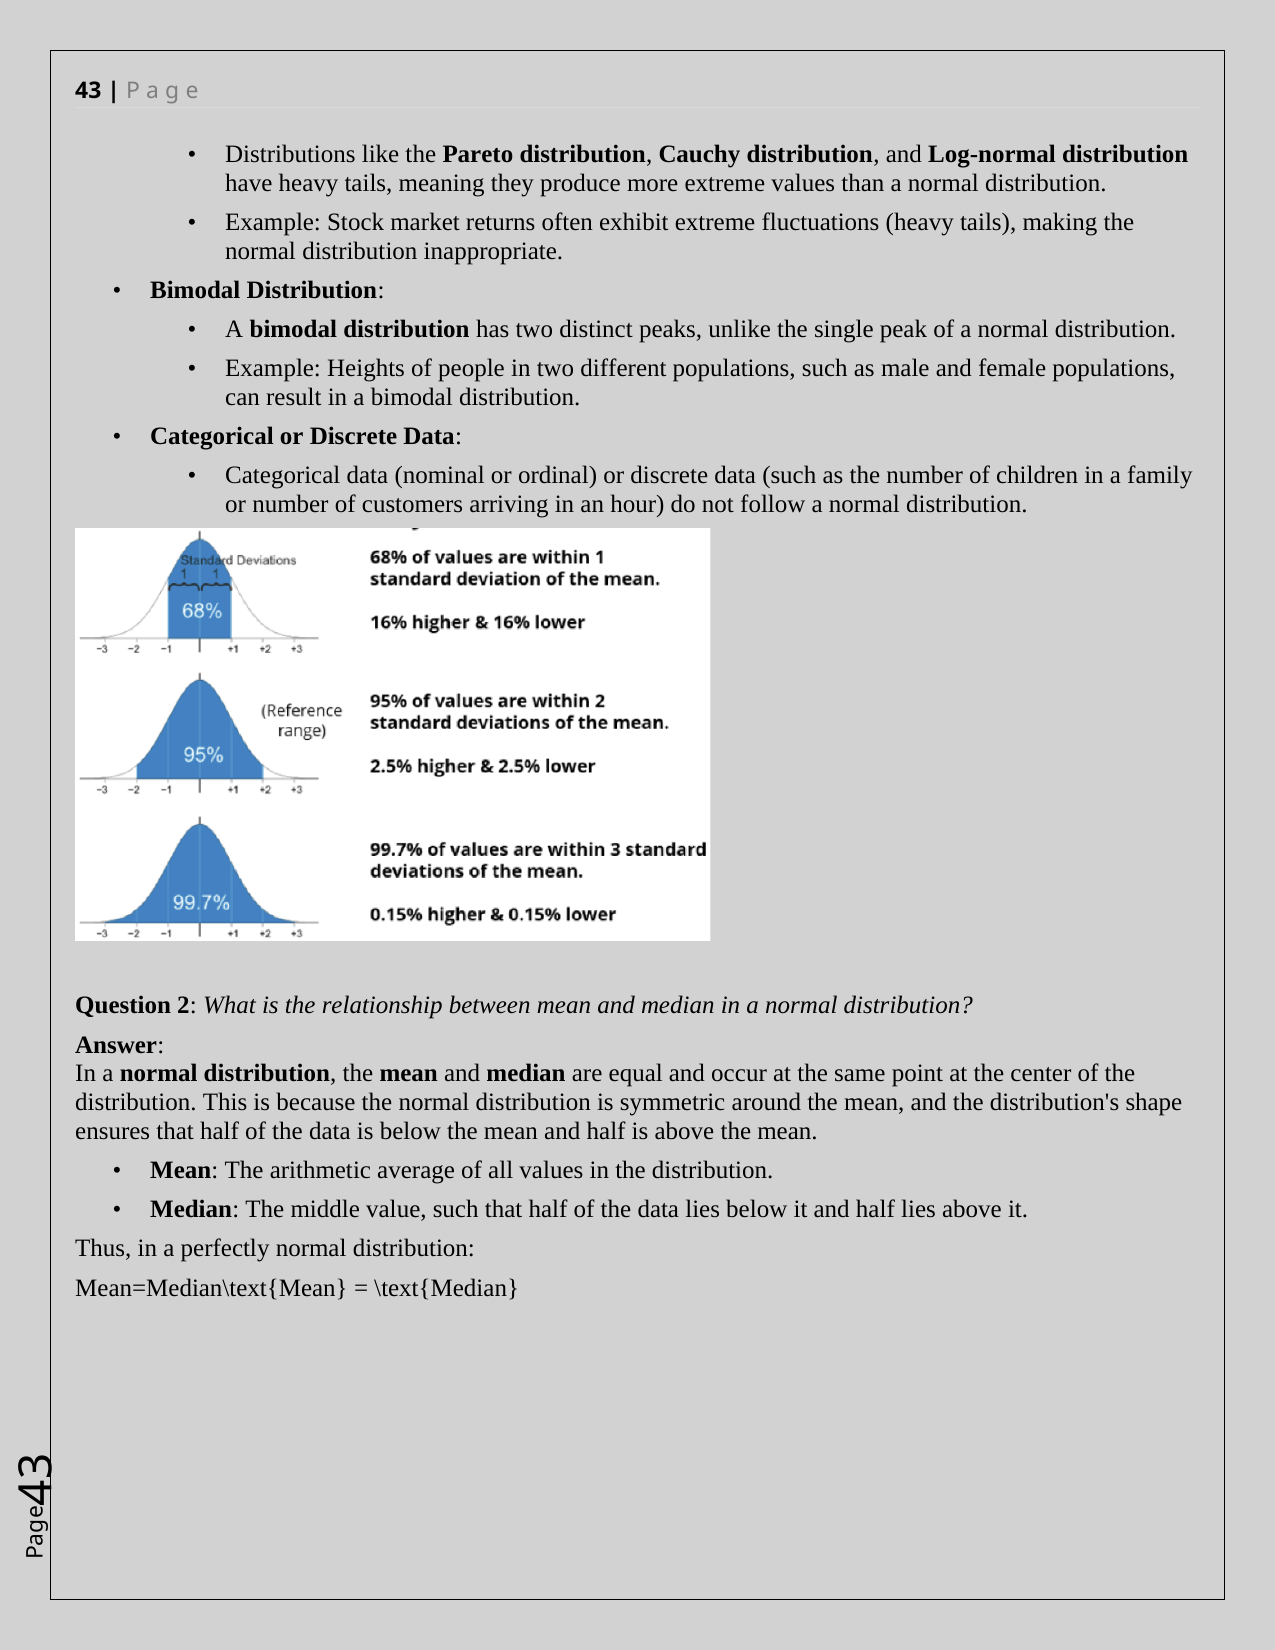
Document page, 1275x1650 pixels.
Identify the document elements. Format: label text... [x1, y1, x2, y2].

list Example: Heights of people in two different populations, such as male and female populations, can result in a bimodal distribution. [187, 353, 1200, 411]
list Example: Stock market returns often exhibit extreme fluctuations (heavy tails), making the normal distribution inappropriate. [187, 207, 1200, 265]
text Mean=Median\text{Mean} = \text{Median} [75, 1273, 1200, 1301]
list Categorical or Discrete Data: [112, 421, 1200, 450]
list Bimodal Distribution: [112, 275, 1200, 304]
list Categorical data (nominal or ordinal) or discrete data (such as the number of children in a family or number of customers arriving in an hour) do not follow a normal distribution. [187, 461, 1200, 518]
list Distributions like the Pareto distribution, Cauchy distribution, and Log-normal distribution have heavy tails, meaning they produce more extreme values than a normal distribution. [187, 139, 1200, 197]
text Thus, in a perfectly normal distribution: [75, 1233, 1200, 1262]
picture [75, 528, 711, 941]
list Median: The middle value, such that half of the data lies below it and half lies above it. [112, 1194, 1200, 1223]
list A bimodal distribution has two distinct peaks, unlike the single peak of a normal distribution. [187, 314, 1200, 343]
text Answer: In a normal distribution, the mean and median are equal and occur at the same point at the center of the distribution. This is because the normal distribution is symmetric around the mean, and the distribution's shape ensures that half of the data is below the mean and half is above the mean. [75, 1030, 1200, 1145]
text Question 2: What is the relationship between mean and median in a normal distribution? [75, 991, 1200, 1019]
list Mean: The arithmetic average of all values in the distribution. [112, 1155, 1200, 1184]
